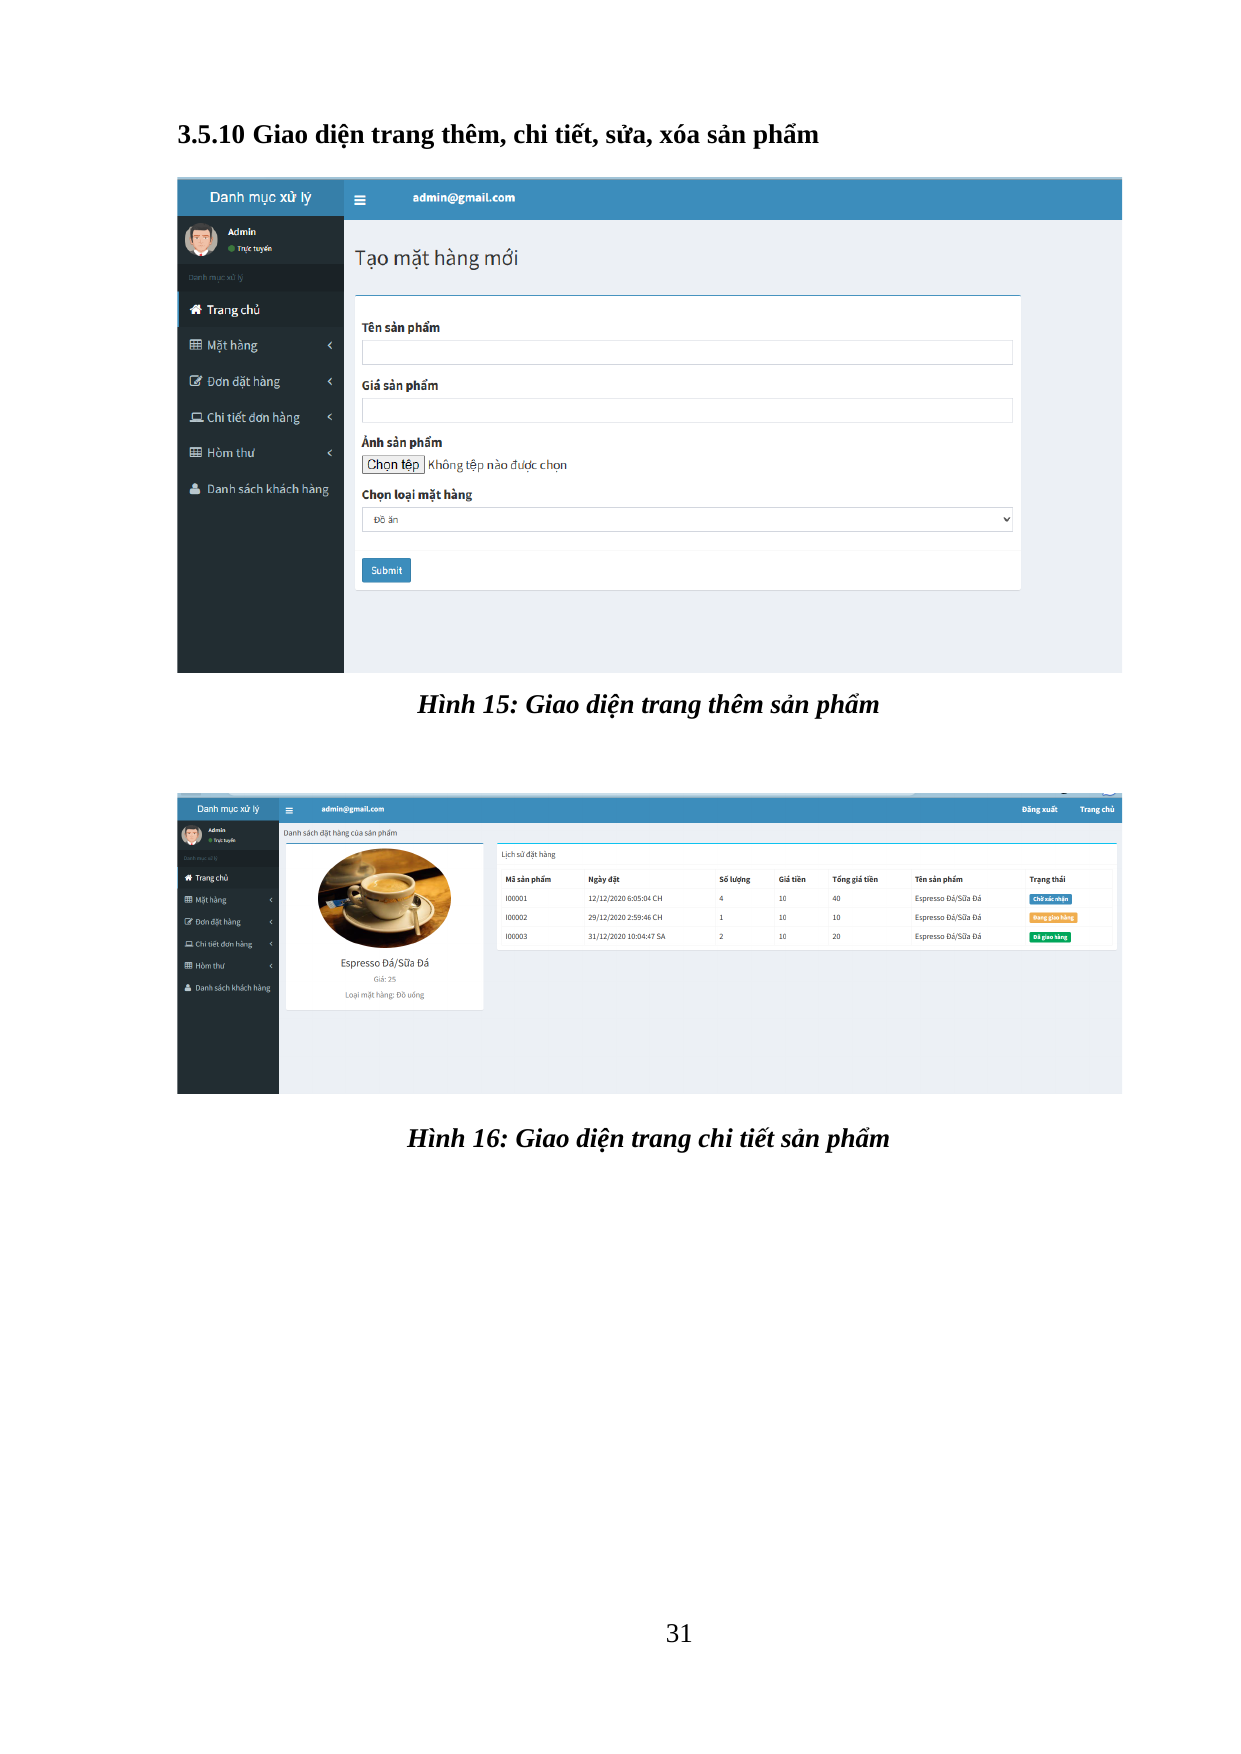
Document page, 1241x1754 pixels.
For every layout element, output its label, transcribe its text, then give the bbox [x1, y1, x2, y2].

picture [177, 793, 1123, 1094]
picture [177, 177, 1123, 673]
text Hình 15: Giao diện trang thêm sản phẩm [177, 673, 1122, 719]
text 3.5.10 Giao diện trang thêm, chi tiết, sửa, xóa sản phẩm [177, 118, 1122, 149]
text Hình 16: Giao diện trang chi tiết sản phẩm [177, 1122, 1122, 1153]
